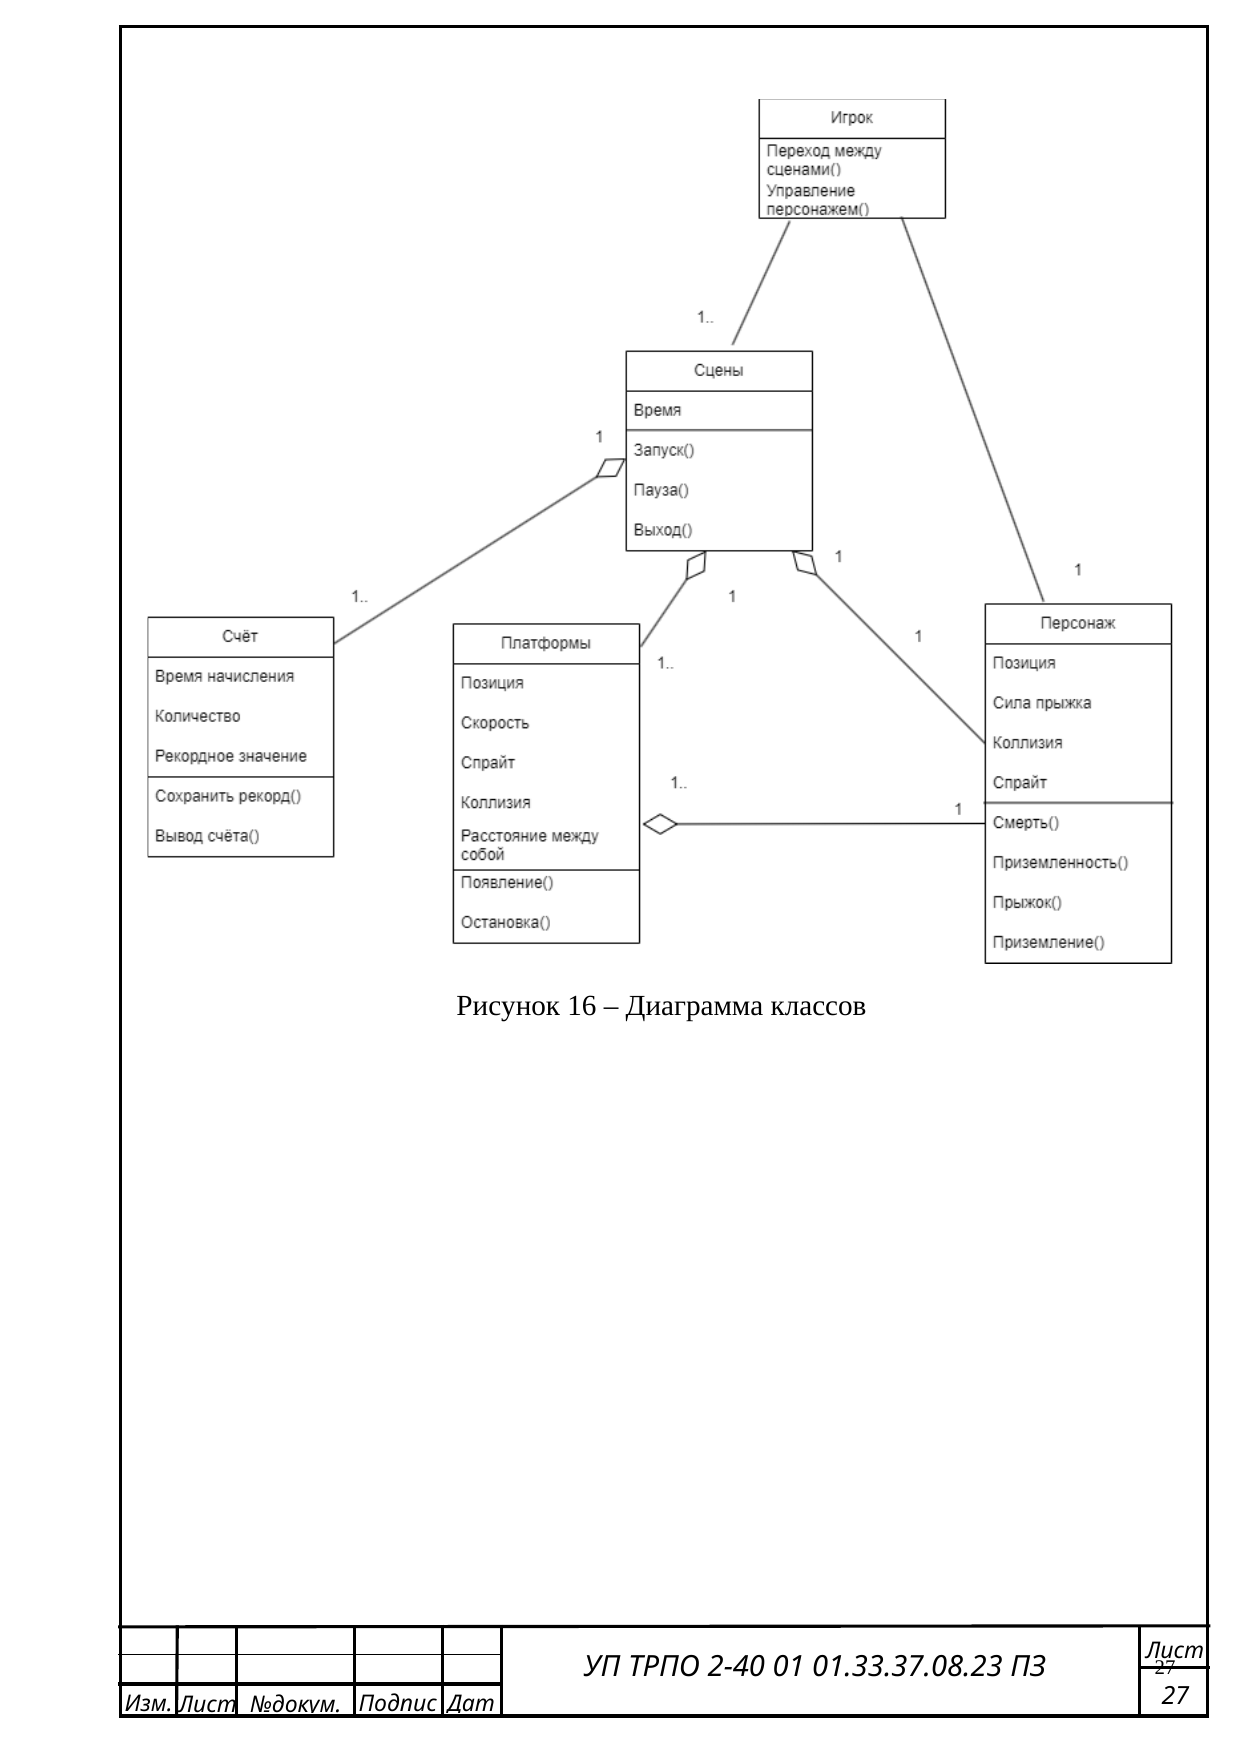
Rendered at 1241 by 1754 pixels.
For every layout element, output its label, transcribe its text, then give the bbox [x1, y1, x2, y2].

picture [147, 99, 1175, 964]
text Рисунок 16 – Диаграмма классов [148, 988, 1175, 1022]
